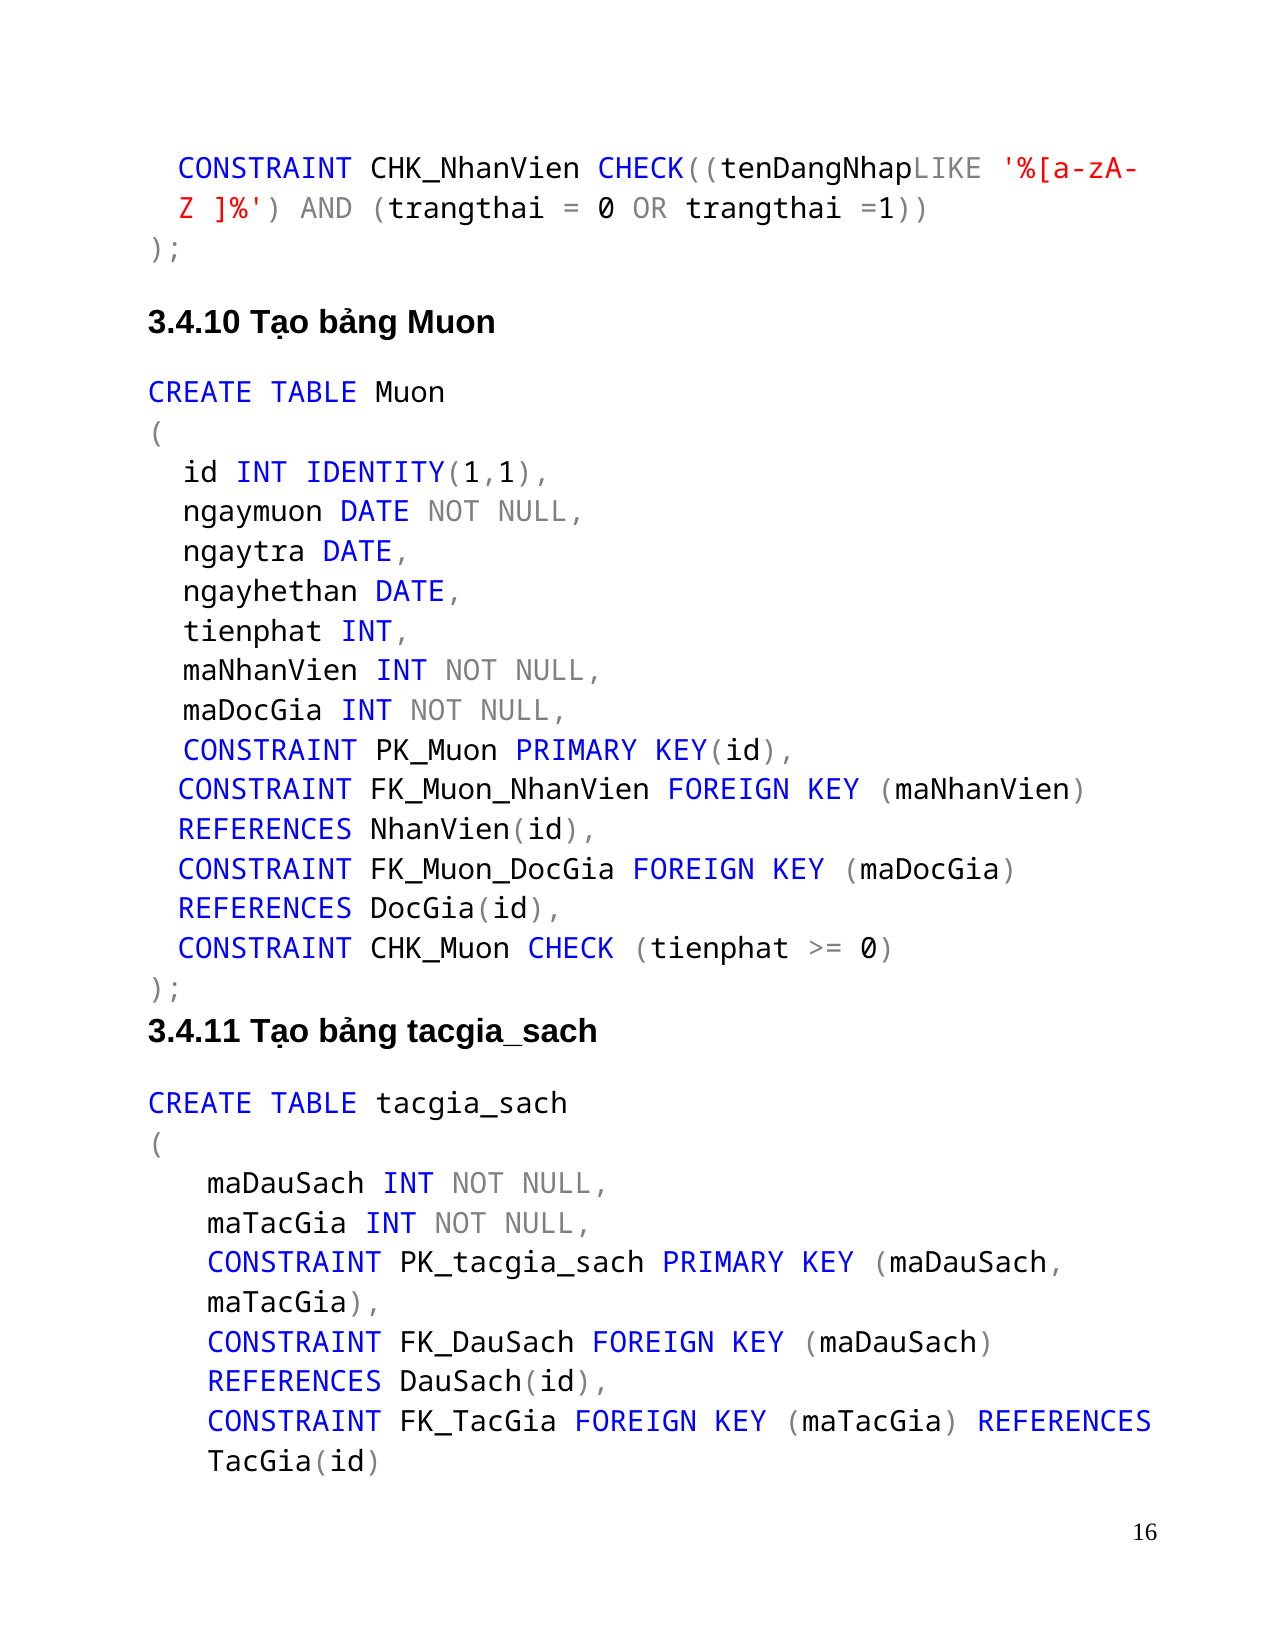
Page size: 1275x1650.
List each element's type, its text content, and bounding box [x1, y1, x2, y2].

text ( [148, 411, 1157, 451]
text CONSTRAINT FK_Muon_NhanVien FOREIGN KEY (maNhanVien) REFERENCES NhanVien(id), [177, 768, 1157, 848]
text ( [148, 1122, 1157, 1162]
text ngaytra DATE, [148, 530, 1157, 570]
text ); [148, 227, 1157, 267]
text CONSTRAINT PK_tacgia_sach PRIMARY KEY (maDauSach, maTacGia), [207, 1242, 1157, 1321]
text CONSTRAINT FK_TacGia FOREIGN KEY (maTacGia) REFERENCES TacGia(id) [207, 1400, 1157, 1480]
text CONSTRAINT PK_Muon PRIMARY KEY(id), [148, 729, 1157, 768]
text CREATE TABLE Muon [148, 372, 1157, 411]
text CONSTRAINT FK_DauSach FOREIGN KEY (maDauSach) REFERENCES DauSach(id), [207, 1321, 1157, 1400]
subtitle Tạo bảng tacgia_sach [148, 1011, 1157, 1049]
text ); [148, 967, 1157, 1007]
text maDauSach INT NOT NULL, [207, 1162, 1157, 1202]
text maDocGia INT NOT NULL, [148, 689, 1157, 729]
text tienphat INT, [148, 610, 1157, 649]
subtitle Tạo bảng Muon [148, 302, 1157, 341]
text id INT IDENTITY(1,1), [148, 451, 1157, 491]
text CONSTRAINT CHK_NhanVien CHECK((tenDangNhapLIKE '%[a-zA-Z ]%') AND (trangthai = 0 OR trangthai =1)) [177, 148, 1157, 227]
text CONSTRAINT FK_Muon_DocGia FOREIGN KEY (maDocGia) REFERENCES DocGia(id), [177, 848, 1157, 927]
text CONSTRAINT CHK_Muon CHECK (tienphat >= 0) [177, 927, 1157, 967]
text ngayhethan DATE, [148, 570, 1157, 610]
text maNhanVien INT NOT NULL, [148, 649, 1157, 689]
text maTacGia INT NOT NULL, [207, 1202, 1157, 1242]
text ngaymuon DATE NOT NULL, [148, 491, 1157, 530]
text CREATE TABLE tacgia_sach [148, 1083, 1157, 1122]
